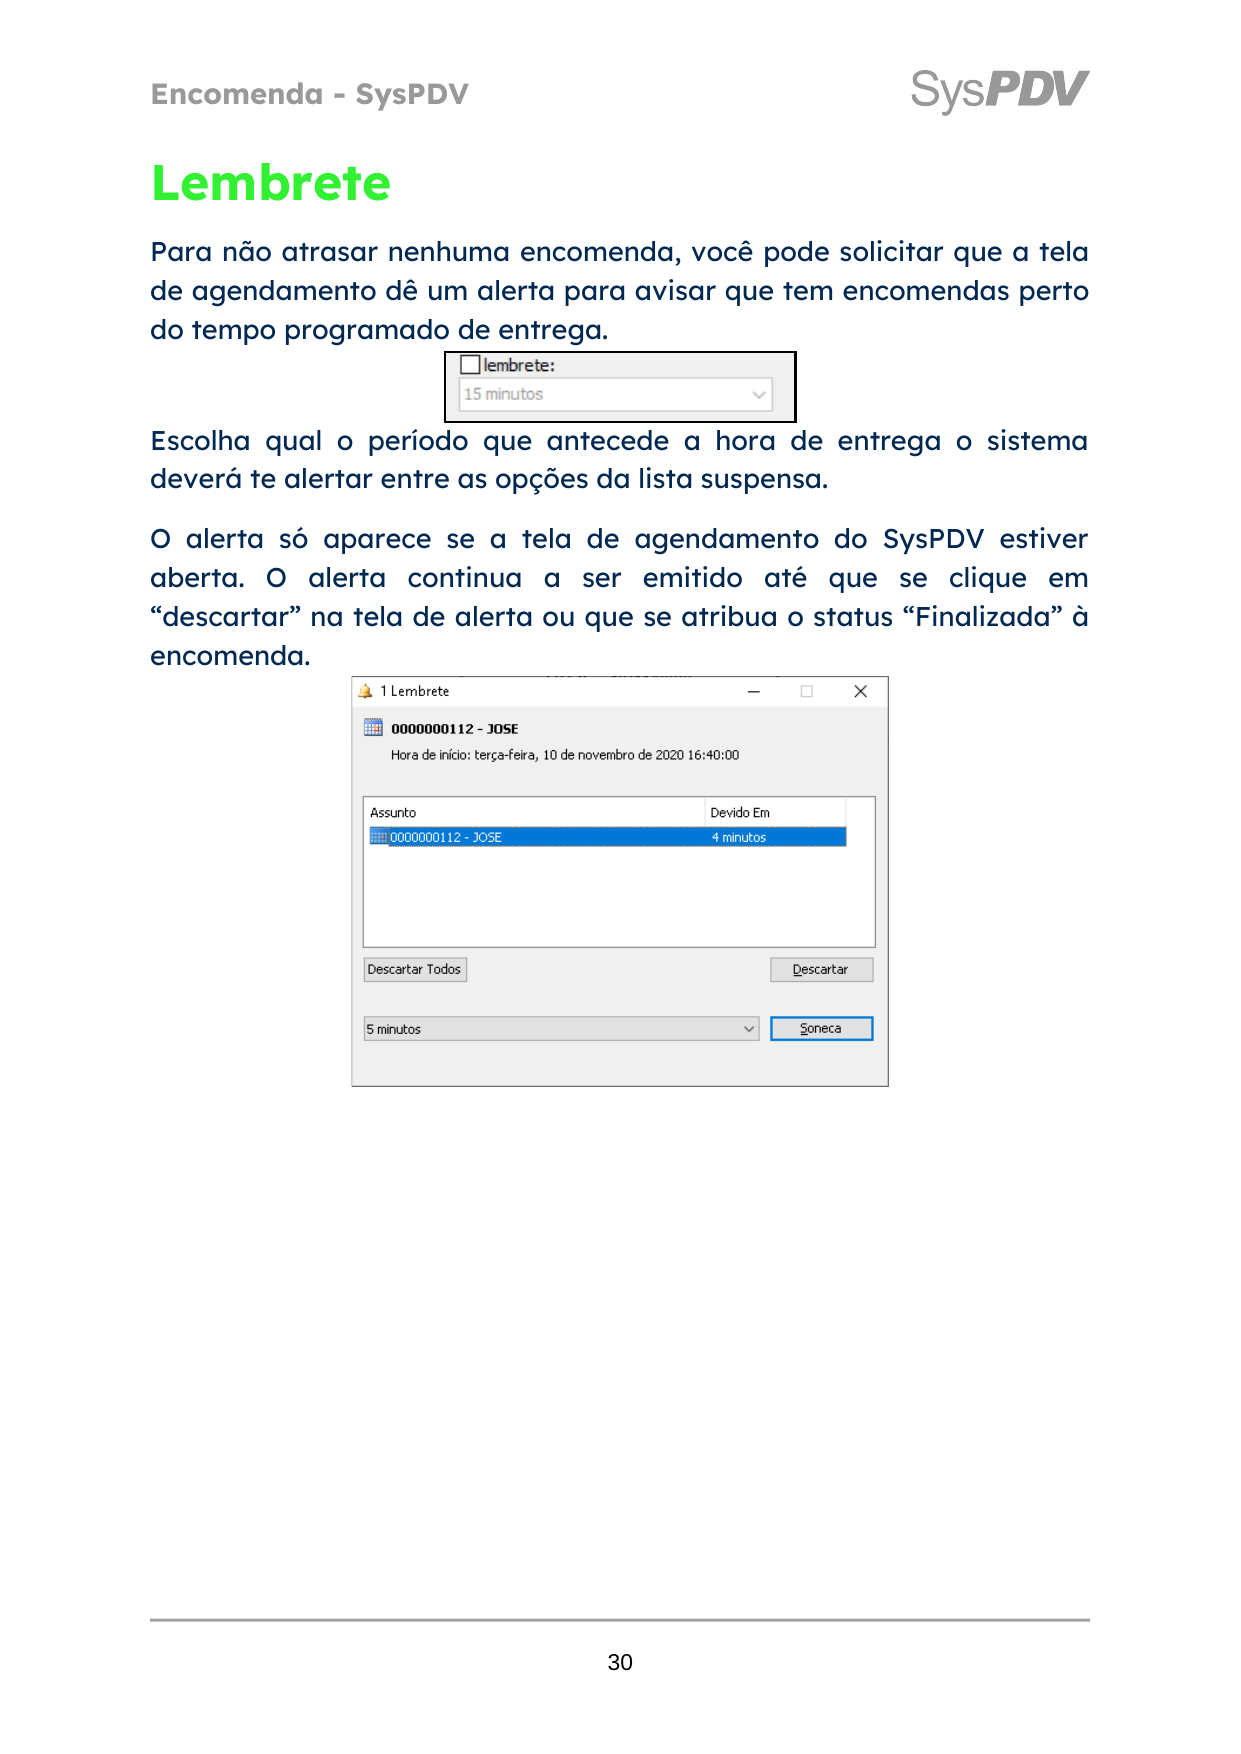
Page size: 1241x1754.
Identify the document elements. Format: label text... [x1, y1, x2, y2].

picture [911, 70, 1091, 116]
text Escolha qual o período que antecede a hora de entrega o sistema deverá te alertar entre as opções da lista suspensa. [150, 423, 1090, 496]
text O alerta só aparece se a tela de agendamento do SysPDV estiver aberta. O alerta continua a ser emitido até que se clique em “descartar” na tela de alerta ou que se atribua o status “Finalizada” à encomenda. [150, 521, 1090, 672]
text Para não atrasar nenhuma encomenda, você pode solicitar que a tela de agendamento dê um alerta para avisar que tem encomendas perto do tempo programado de entrega. [150, 234, 1090, 346]
subtitle Lembrete [150, 150, 1090, 212]
picture [351, 676, 889, 1087]
picture [446, 353, 794, 421]
